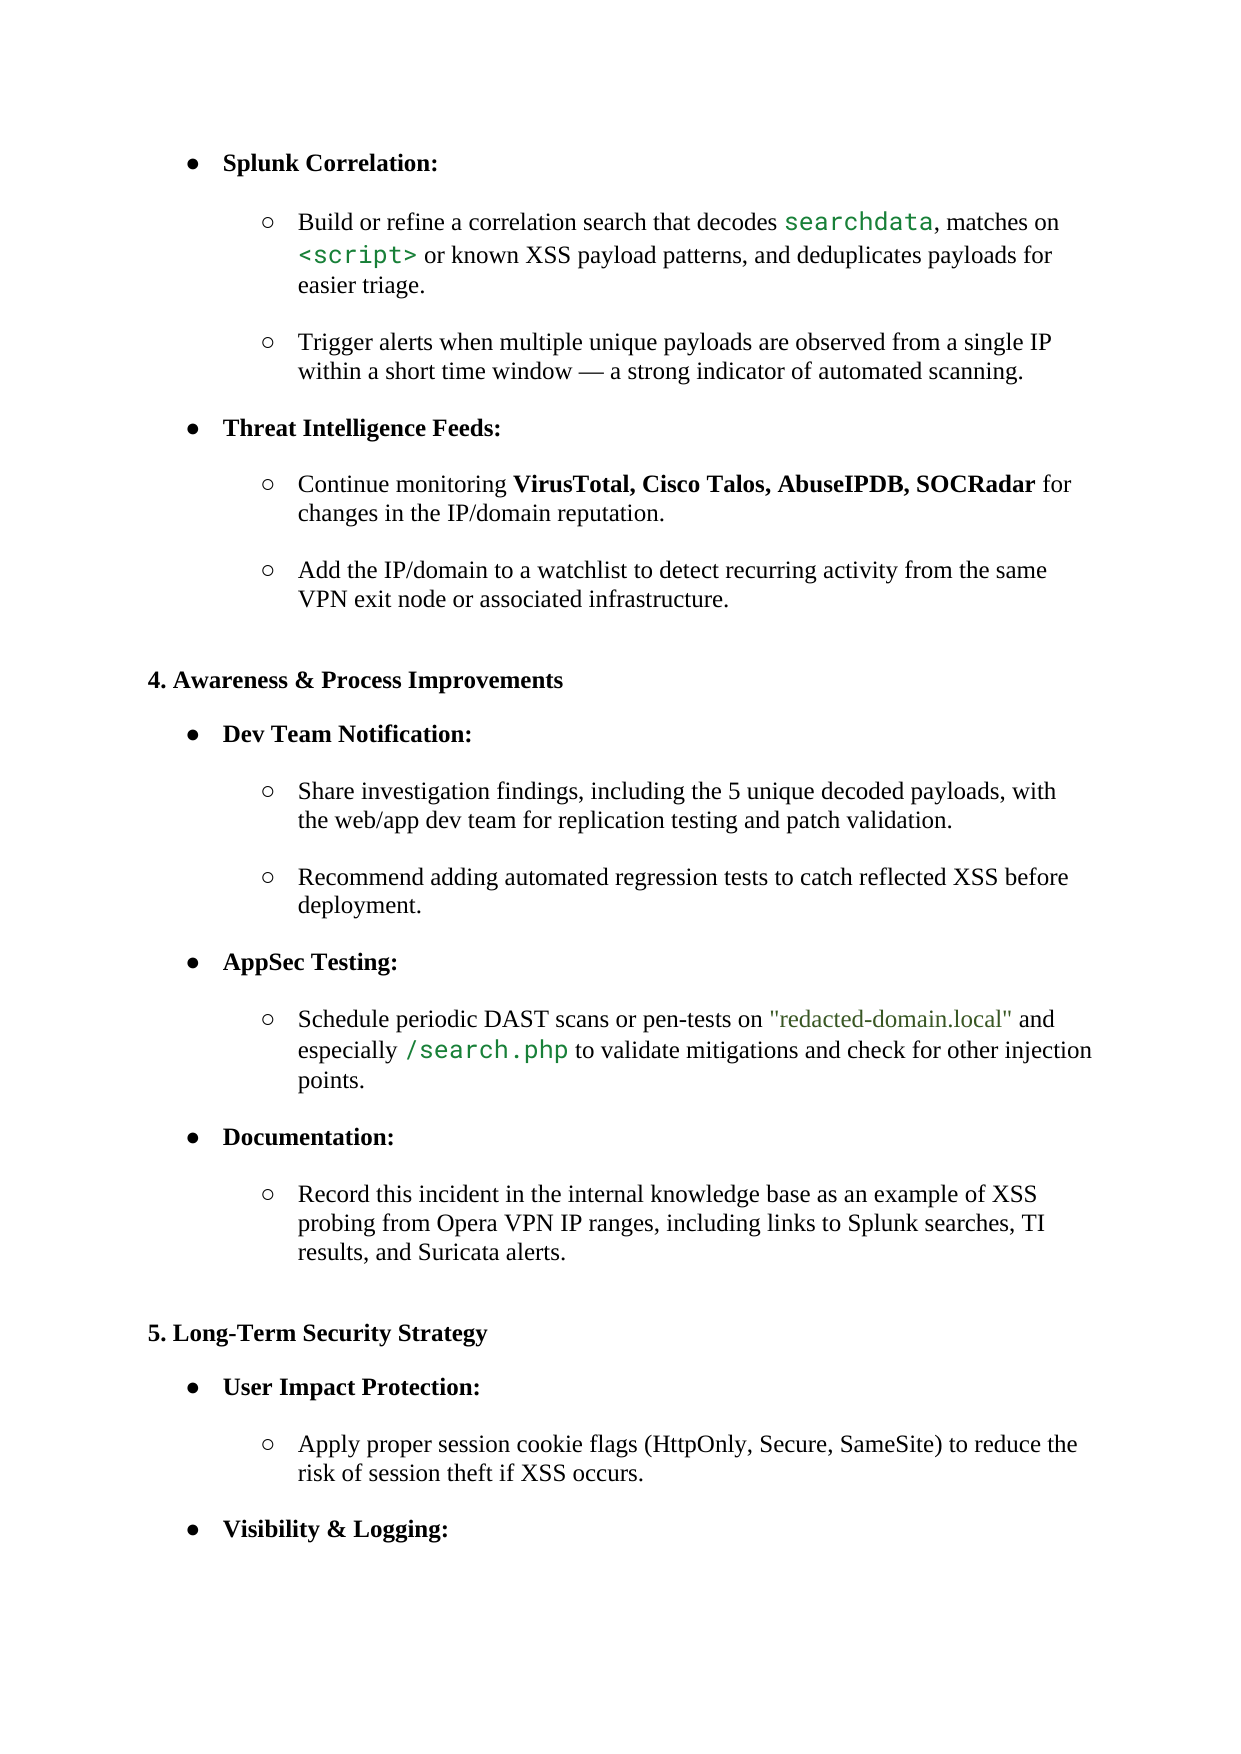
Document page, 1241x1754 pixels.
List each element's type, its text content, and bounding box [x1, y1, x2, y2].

list Dev Team Notification: [185, 719, 1093, 776]
text 5. Long-Term Security Strategy [148, 1318, 1093, 1347]
list Add the IP/domain to a watchlist to detect recurring activity from the same VPN exit node or associated infrastructure. [260, 555, 1093, 641]
text 4. Awareness & Process Improvements [148, 666, 1093, 694]
list Threat Intelligence Feeds: [185, 413, 1093, 469]
list Trigger alerts when multiple unique payloads are observed from a single IP within a short time window — a strong indicator of automated scanning. [260, 327, 1093, 413]
list Splunk Correlation: [185, 148, 1093, 204]
list User Impact Protection: [185, 1372, 1093, 1429]
list Documentation: [185, 1122, 1093, 1179]
list Record this incident in the internal knowledge base as an example of XSS probing from Opera VPN IP ranges, including links to Splunk searches, TI results, and Suricata alerts. [260, 1179, 1093, 1293]
list Schedule periodic DAST scans or pen-tests on "redacted-domain.local" and especially /search.php to validate mitigations and check for other injection points. [260, 1004, 1093, 1122]
list Build or refine a correlation search that decodes searchdata, matches on <script> or known XSS payload patterns, and deduplicates payloads for easier triage. [260, 204, 1093, 327]
list Share investigation findings, including the 5 unique decoded payloads, with the web/app dev team for replication testing and patch validation. [260, 776, 1093, 862]
list Recommend adding automated regression tests to catch reflected XSS before deployment. [260, 862, 1093, 947]
list Continue monitoring VirusTotal, Cisco Talos, AbuseIPDB, SOCRadar for changes in the IP/domain reputation. [260, 469, 1093, 555]
list Visibility & Logging: [185, 1514, 1093, 1571]
list AppSec Testing: [185, 947, 1093, 1004]
list Apply proper session cookie flags (HttpOnly, Secure, SameSite) to reduce the risk of session theft if XSS occurs. [260, 1429, 1093, 1514]
